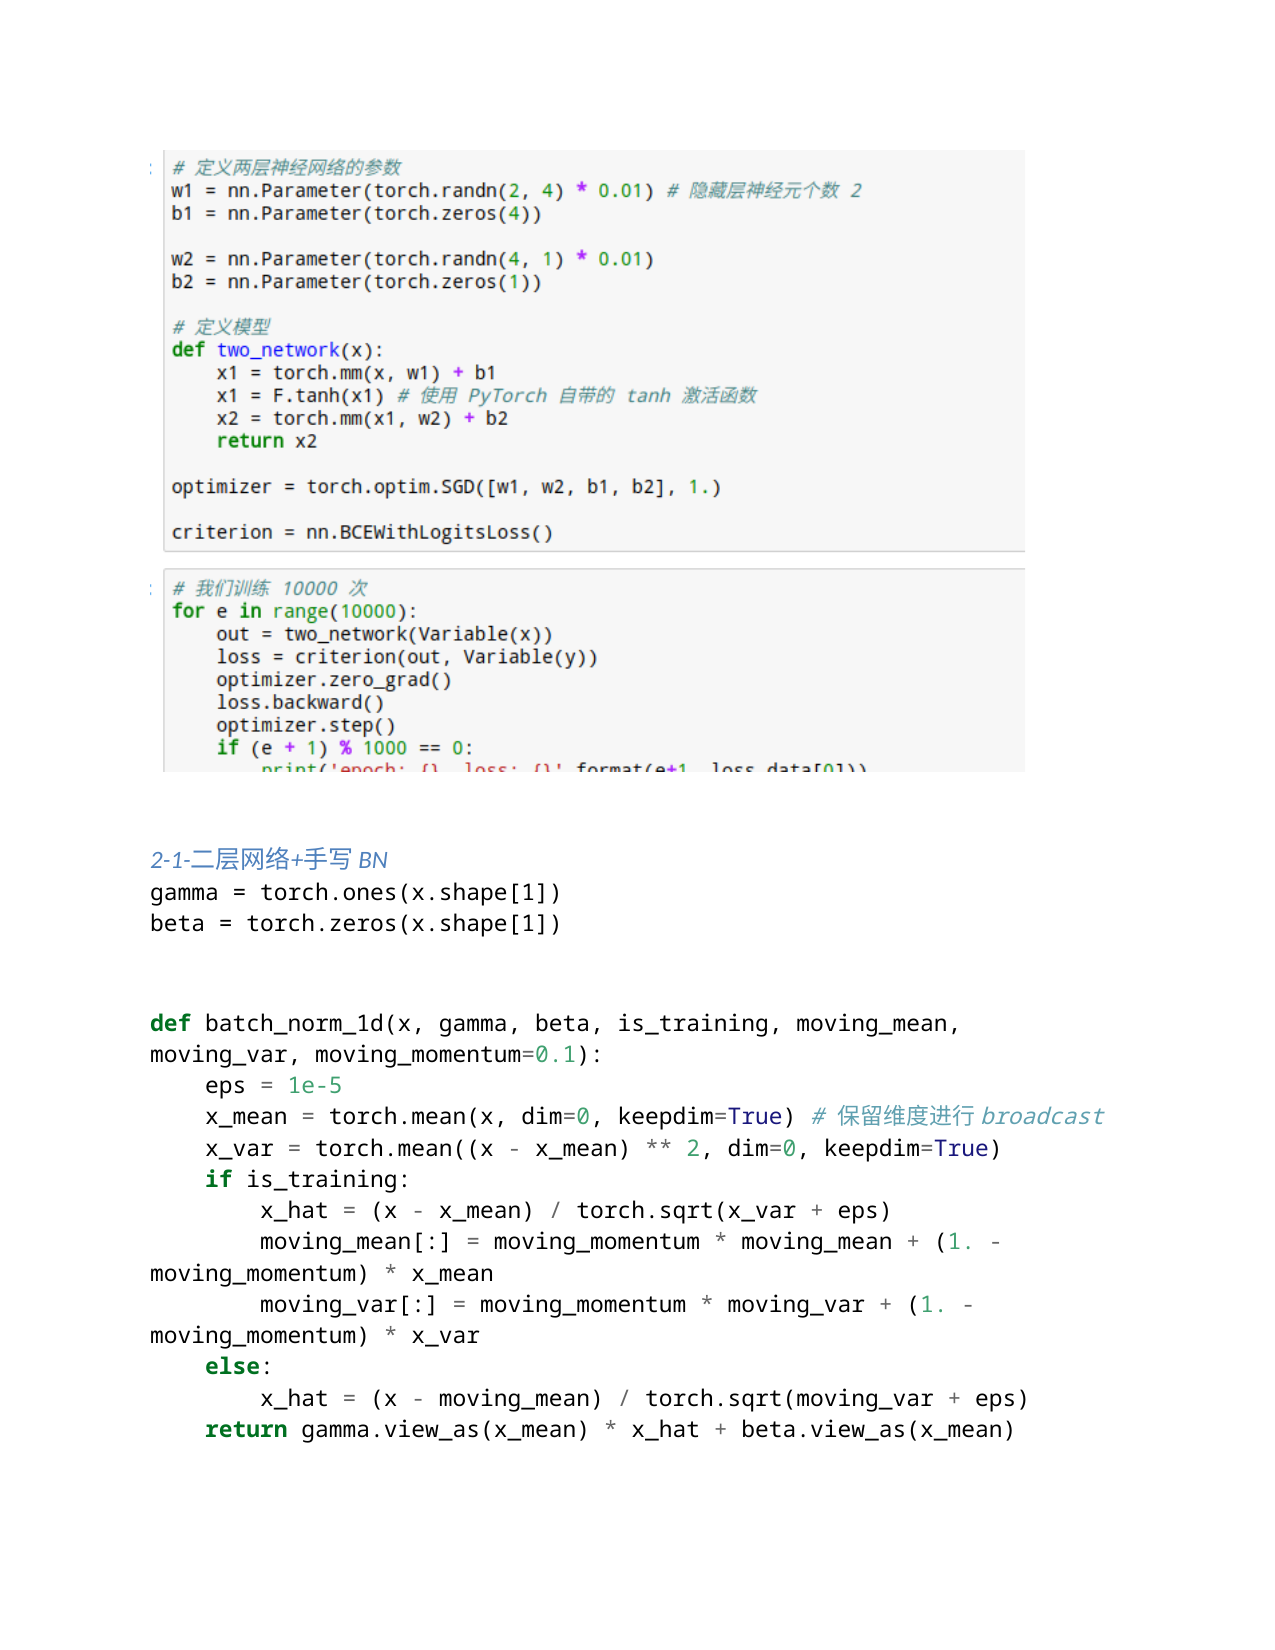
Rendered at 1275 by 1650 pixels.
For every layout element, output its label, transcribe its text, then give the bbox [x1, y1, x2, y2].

picture [150, 150, 1025, 772]
subtitle 2-1-二层网络+手写BN [150, 842, 1125, 876]
text def batch_norm_1d(x, gamma, beta, is_training, moving_mean, moving_var, moving_momentum=0.1): eps = 1e-5 x_mean = torch.mean(x, dim=0, keepdim=True) # 保留维度进行 broadcast x_var = torch.mean((x - x_mean) ** 2, dim=0, keepdim=True) if is_training: x_hat = (x - x_mean) / torch.sqrt(x_var + eps) moving_mean[:] = moving_momentum * moving_mean + (1. - moving_momentum) * x_mean moving_var[:] = moving_momentum * moving_var + (1. - moving_momentum) * x_var else: x_hat = (x - moving_mean) / torch.sqrt(moving_var + eps) return gamma.view_as(x_mean) * x_hat + beta.view_as(x_mean) [150, 1006, 1125, 1444]
text gamma = torch.ones(x.shape[1]) beta = torch.zeros(x.shape[1]) [150, 876, 1125, 938]
